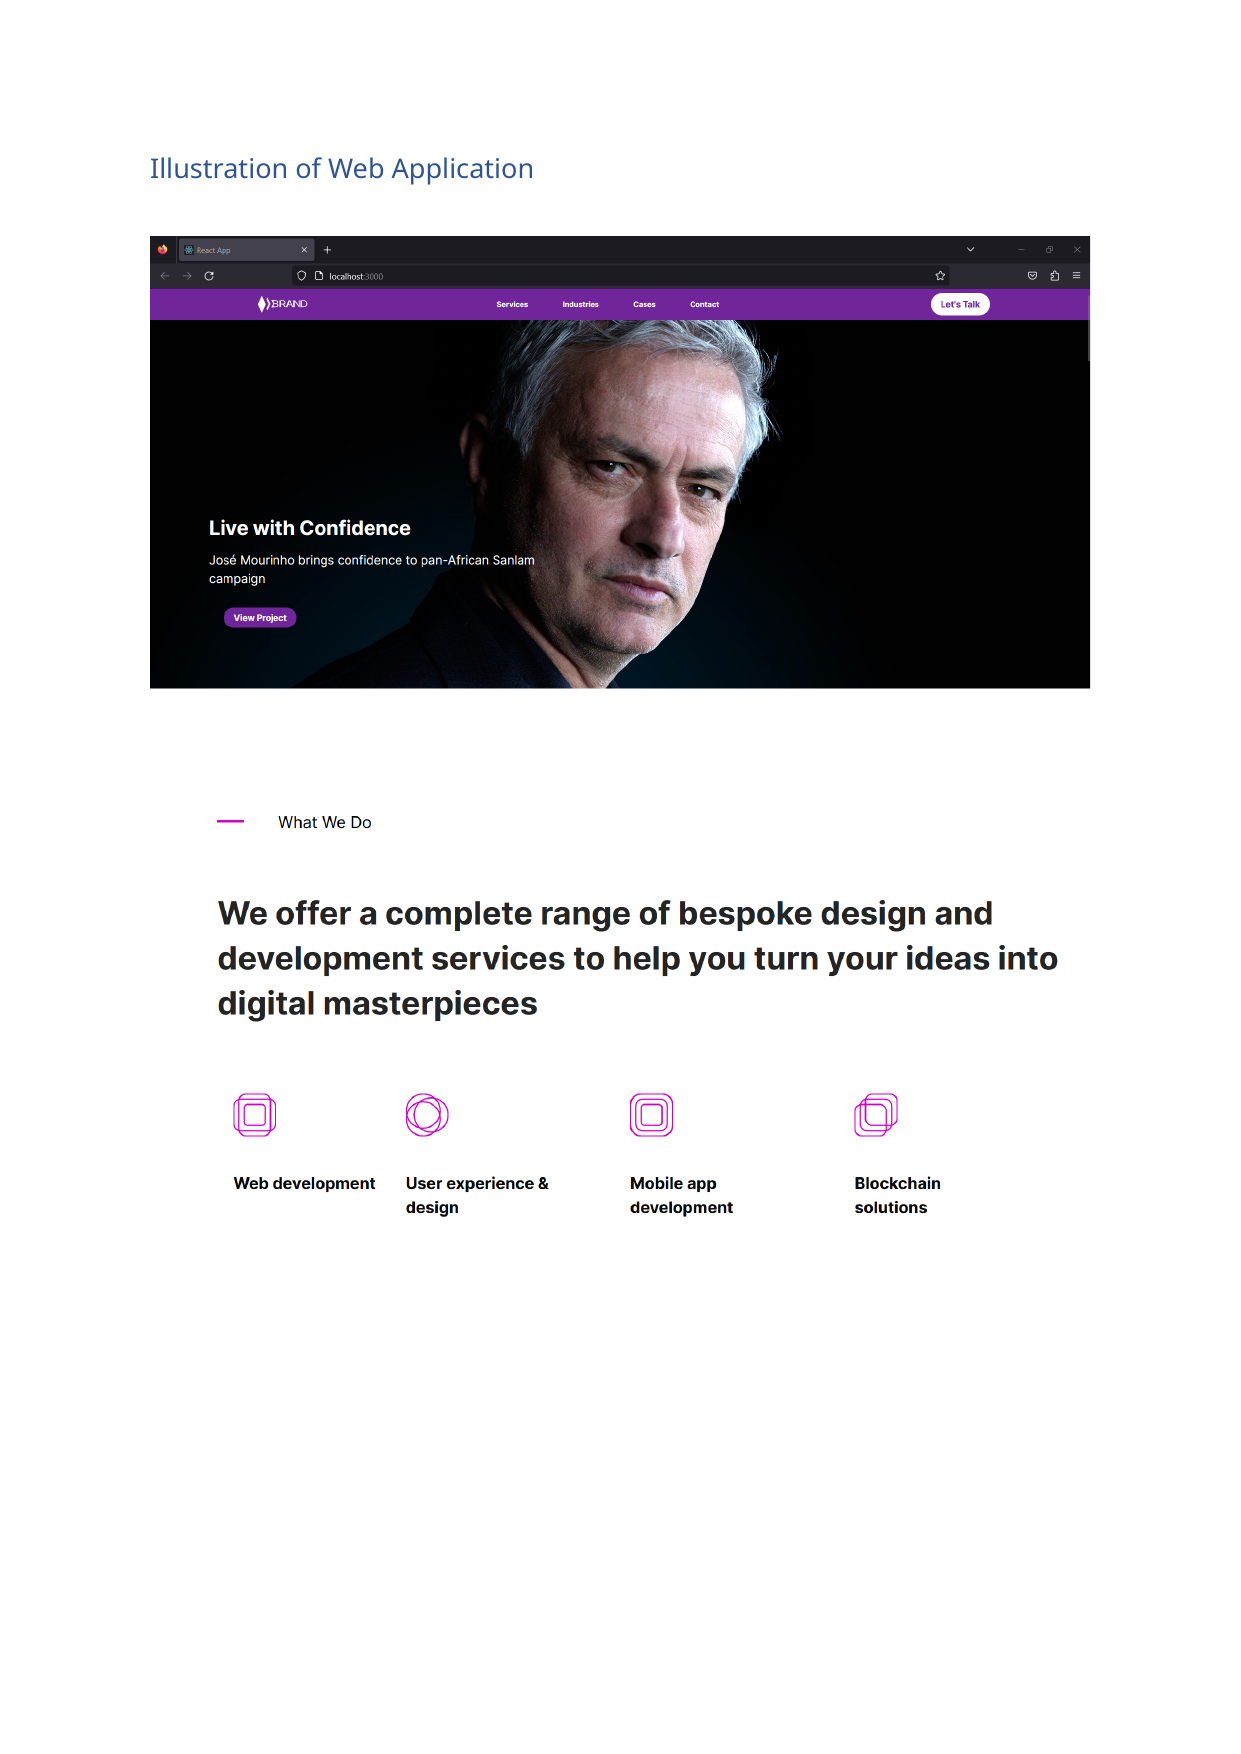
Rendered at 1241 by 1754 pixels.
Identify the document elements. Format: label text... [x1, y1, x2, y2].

subtitle Illustration of Web Application [150, 150, 1090, 187]
picture [150, 236, 1091, 709]
picture [150, 773, 1091, 1230]
